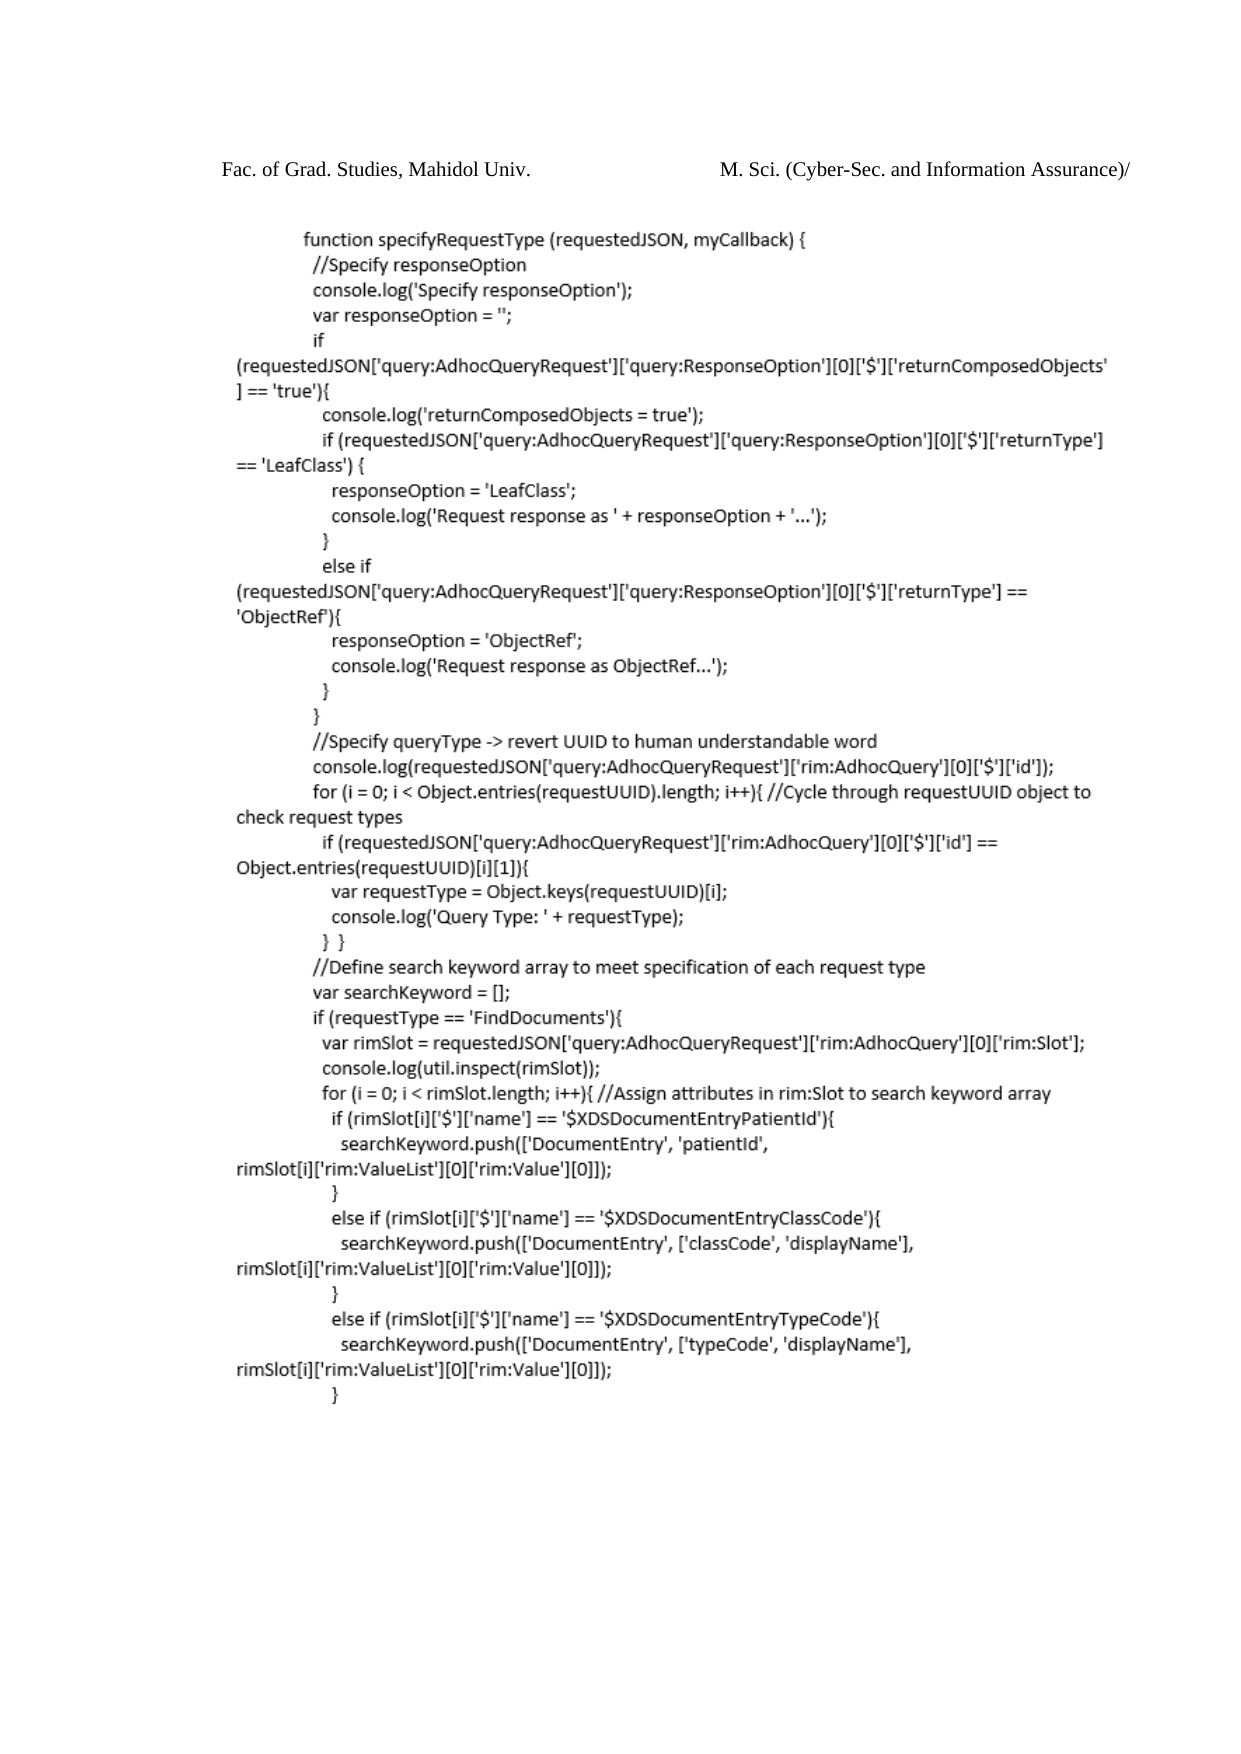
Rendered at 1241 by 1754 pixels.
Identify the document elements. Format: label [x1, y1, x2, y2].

picture [221, 221, 1135, 1414]
